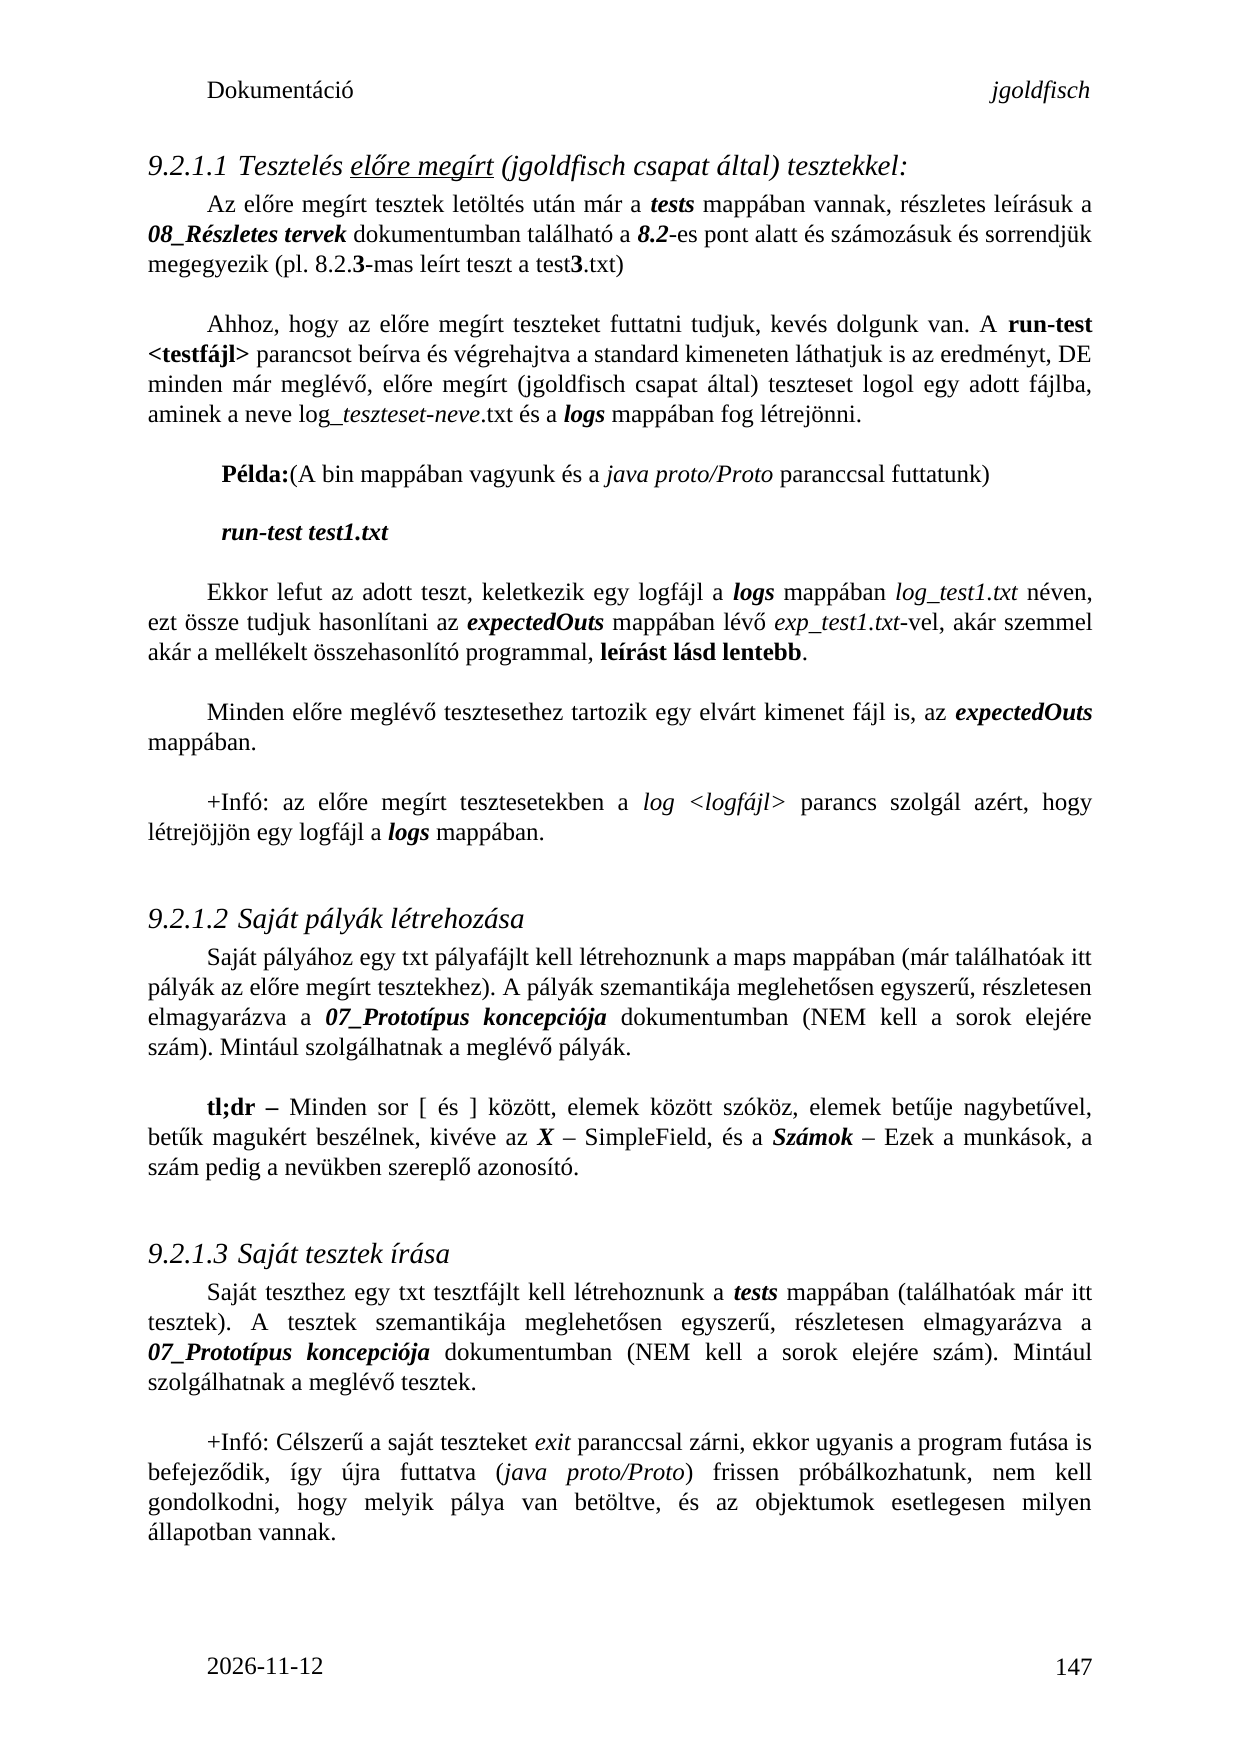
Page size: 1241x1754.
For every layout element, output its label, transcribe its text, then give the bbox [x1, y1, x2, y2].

text Az előre megírt tesztek letöltés után már a tests mappában vannak, részletes leírásuk a 08_Részletes tervek dokumentumban található a 8.2-es pont alatt és számozásuk és sorrendjük megegyezik (pl. 8.2.3-mas leírt teszt a test3.txt) [148, 187, 1093, 277]
text Példa:(A bin mappában vagyunk és a java proto/Proto paranccsal futtatunk) [148, 457, 1093, 487]
text Minden előre meglévő tesztesethez tartozik egy elvárt kimenet fájl is, az expectedOuts mappában. [148, 696, 1093, 756]
subtitle Saját tesztek írása [148, 1236, 1093, 1269]
text Ahhoz, hogy az előre megírt teszteket futtatni tudjuk, kevés dolgunk van. A run-test <testfájl> parancsot beírva és végrehajtva a standard kimeneten láthatjuk is az eredményt, DE minden már meglévő, előre megírt (jgoldfisch csapat által) teszteset logol egy adott fájlba, aminek a neve log_teszteset-neve.txt és a logs mappában fog létrejönni. [148, 307, 1093, 427]
text Ekkor lefut az adott teszt, keletkezik egy logfájl a logs mappában log_test1.txt néven, ezt össze tudjuk hasonlítani az expectedOuts mappában lévő exp_test1.txt-vel, akár szemmel akár a mellékelt összehasonlító programmal, leírást lásd lentebb. [148, 576, 1093, 666]
subtitle Saját pályák létrehozása [148, 901, 1093, 935]
text Saját teszthez egy txt tesztfájlt kell létrehoznunk a tests mappában (találhatóak már itt tesztek). A tesztek szemantikája meglehetősen egyszerű, részletesen elmagyarázva a 07_Prototípus koncepciója dokumentumban (NEM kell a sorok elejére szám). Mintául szolgálhatnak a meglévő tesztek. [148, 1276, 1093, 1396]
subtitle Tesztelés előre megírt (jgoldfisch csapat által) tesztekkel: [148, 148, 1093, 181]
text +Infó: az előre megírt tesztesetekben a log <logfájl> parancs szolgál azért, hogy létrejöjjön egy logfájl a logs mappában. [148, 786, 1093, 846]
text Saját pályához egy txt pályafájlt kell létrehoznunk a maps mappában (már találhatóak itt pályák az előre megírt tesztekhez). A pályák szemantikája meglehetősen egyszerű, részletesen elmagyarázva a 07_Prototípus koncepciója dokumentumban (NEM kell a sorok elejére szám). Mintául szolgálhatnak a meglévő pályák. [148, 941, 1093, 1061]
text +Infó: Célszerű a saját teszteket exit paranccsal zárni, ekkor ugyanis a program futása is befejeződik, így újra futtatva (java proto/Proto) frissen próbálkozhatunk, nem kell gondolkodni, hogy melyik pálya van betöltve, és az objektumok esetlegesen milyen állapotban vannak. [148, 1426, 1093, 1546]
text tl;dr – Minden sor [ és ] között, elemek között szóköz, elemek betűje nagybetűvel, betűk magukért beszélnek, kivéve az X – SimpleField, és a Számok – Ezek a munkások, a szám pedig a nevükben szereplő azonosító. [148, 1091, 1093, 1181]
text run-test test1.txt [148, 516, 1093, 546]
